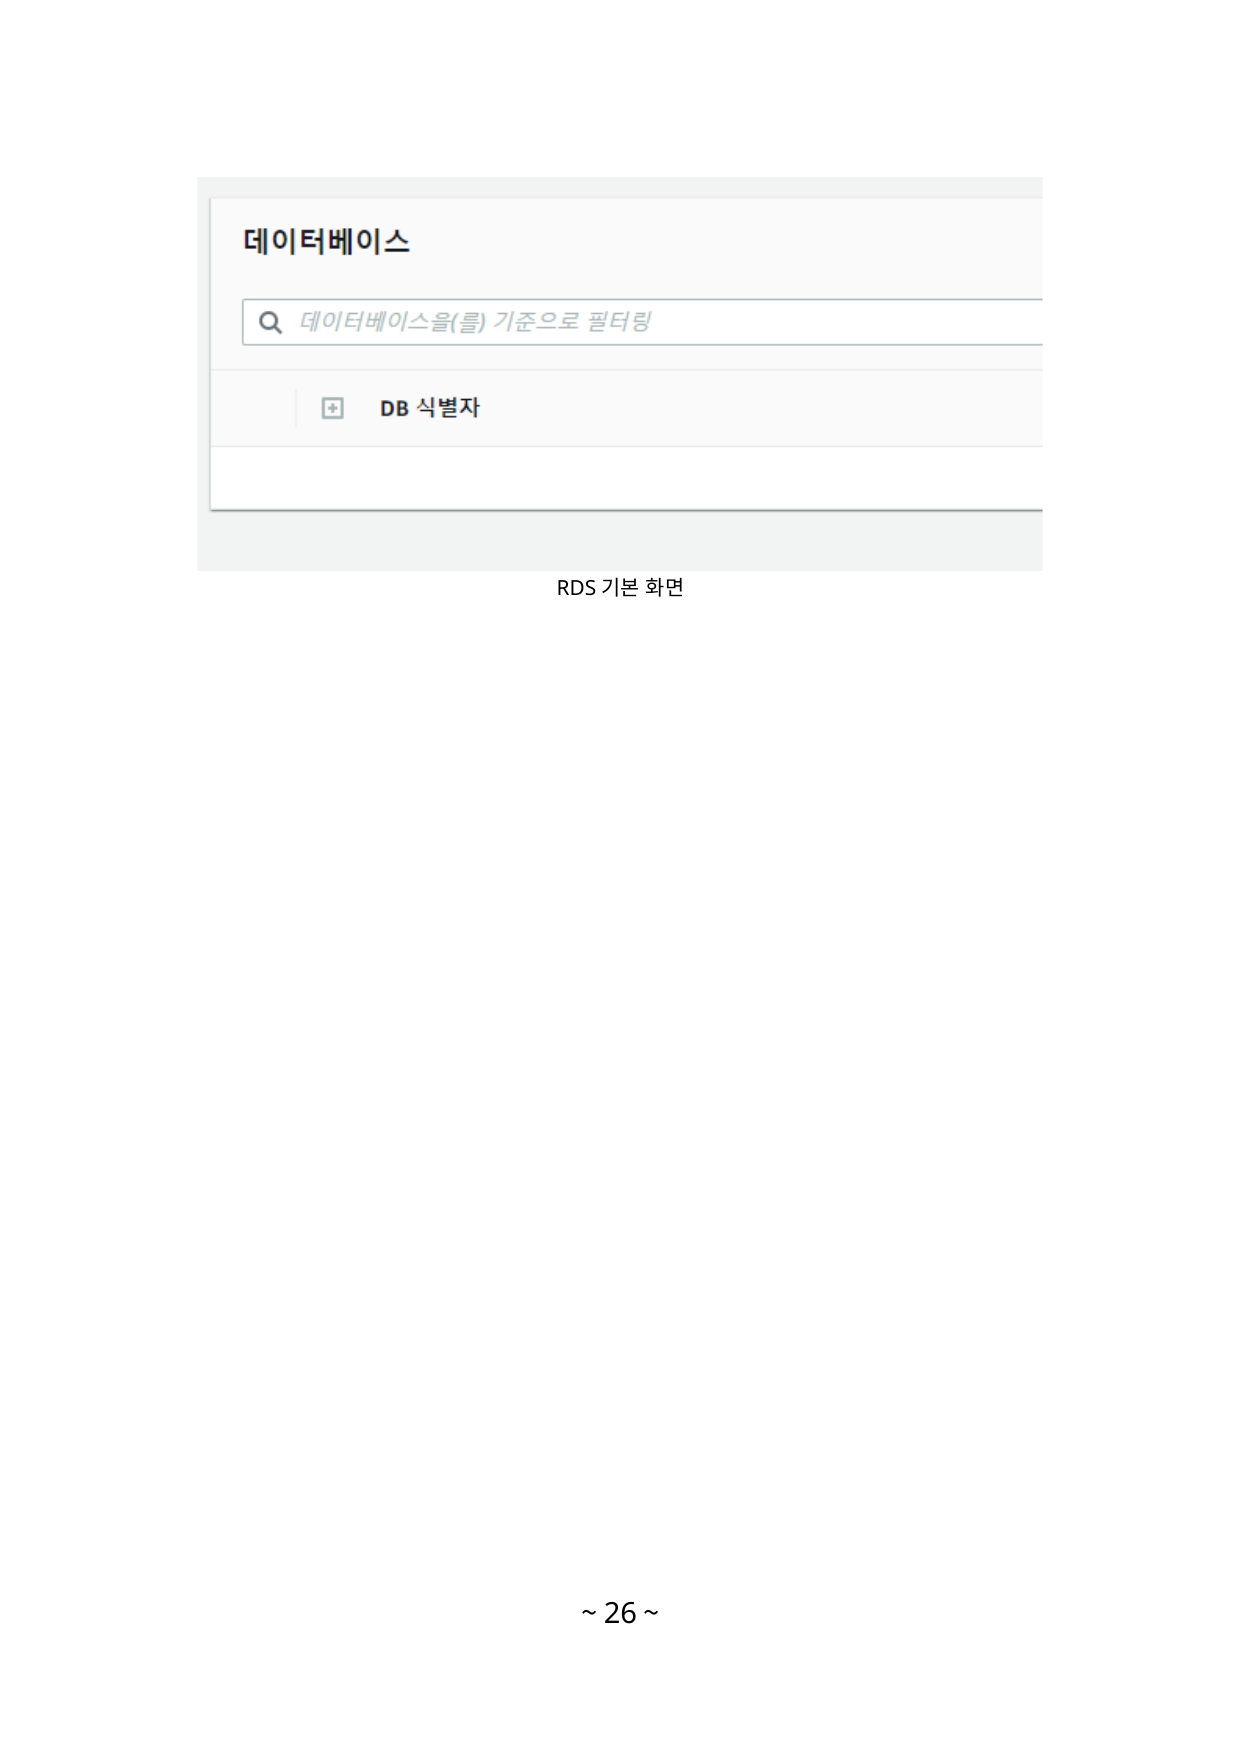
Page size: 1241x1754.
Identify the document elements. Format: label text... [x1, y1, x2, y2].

text RDS 기본 화면 [150, 571, 1090, 601]
picture [197, 177, 1043, 571]
